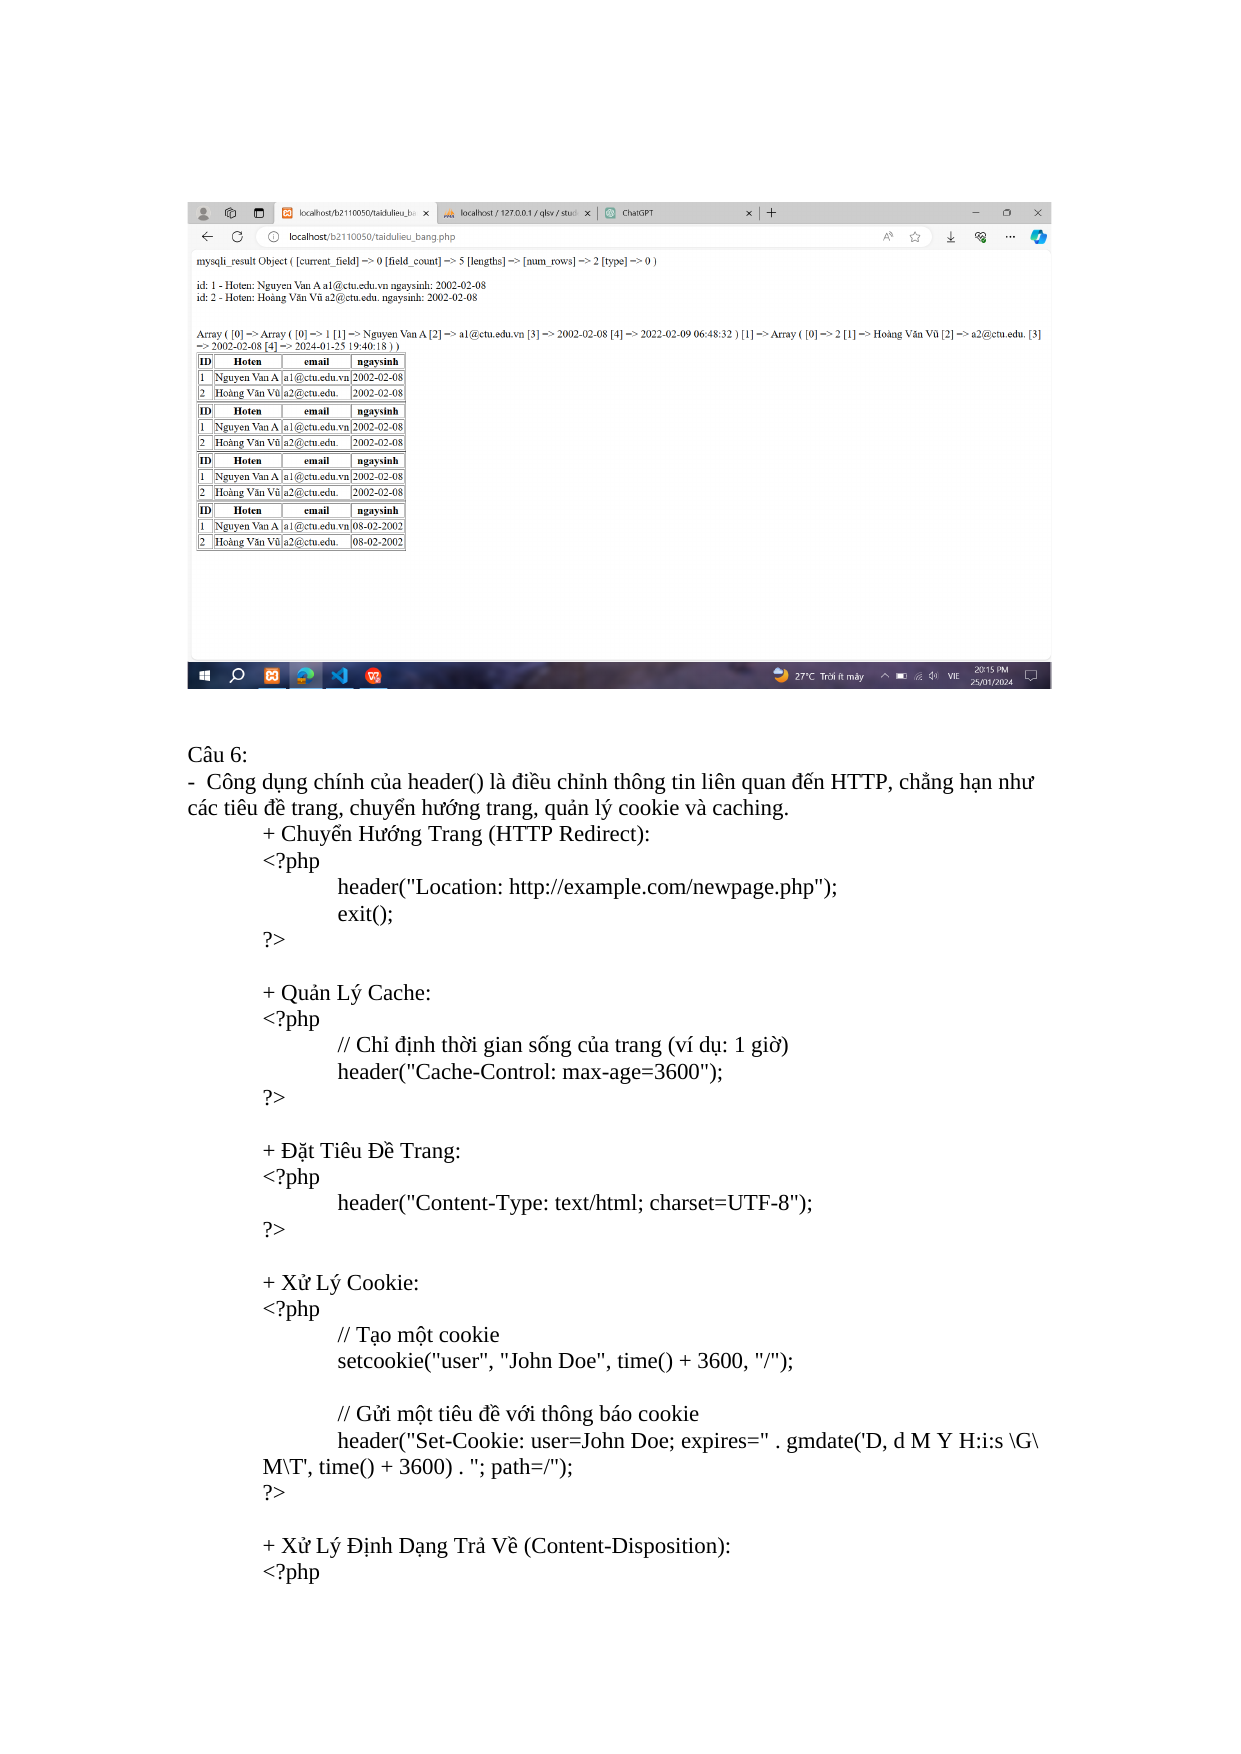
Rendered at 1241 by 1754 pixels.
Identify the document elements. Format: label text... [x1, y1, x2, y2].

text ?> [187, 1479, 1053, 1506]
text setcookie("user", "John Doe", time() + 3600, "/"); [262, 1348, 1053, 1374]
text // Chỉ định thời gian sống của trang (ví dụ: 1 giờ) [262, 1031, 1053, 1058]
text ?> [187, 926, 1053, 952]
text + Đặt Tiêu Đề Trang: [187, 1137, 1053, 1163]
text <?php [187, 1558, 1053, 1585]
text header("Location: http://example.com/newpage.php"); [262, 873, 1053, 899]
text <?php [187, 1295, 1053, 1321]
text ?> [187, 1084, 1053, 1110]
text + Xử Lý Định Dạng Trả Về (Content-Disposition): [187, 1532, 1053, 1558]
text ?> [187, 1216, 1053, 1242]
text <?php [187, 847, 1053, 873]
text + Quản Lý Cache: [187, 979, 1053, 1005]
text <?php [187, 1163, 1053, 1189]
text - Công dụng chính của header() là điều chỉnh thông tin liên quan đến HTTP, chẳng hạn như các tiêu đề trang, chuyển hướng trang, quản lý cookie và caching. [187, 768, 1053, 821]
text header("Set-Cookie: user=John Doe; expires=" . gmdate('D, d M Y H:i:s \G\M\T', time() + 3600) . "; path=/"); [262, 1427, 1053, 1479]
text // Tạo một cookie [262, 1321, 1053, 1348]
picture [187, 202, 1052, 689]
text <?php [187, 1005, 1053, 1031]
text header("Content-Type: text/html; charset=UTF-8"); [262, 1189, 1053, 1216]
text + Chuyển Hướng Trang (HTTP Redirect): [187, 821, 1053, 847]
text + Xử Lý Cookie: [187, 1268, 1053, 1295]
text // Gửi một tiêu đề với thông báo cookie [262, 1400, 1053, 1427]
text header("Cache-Control: max-age=3600"); [262, 1058, 1053, 1084]
text exit(); [262, 899, 1053, 926]
text Câu 6: [187, 741, 1053, 768]
